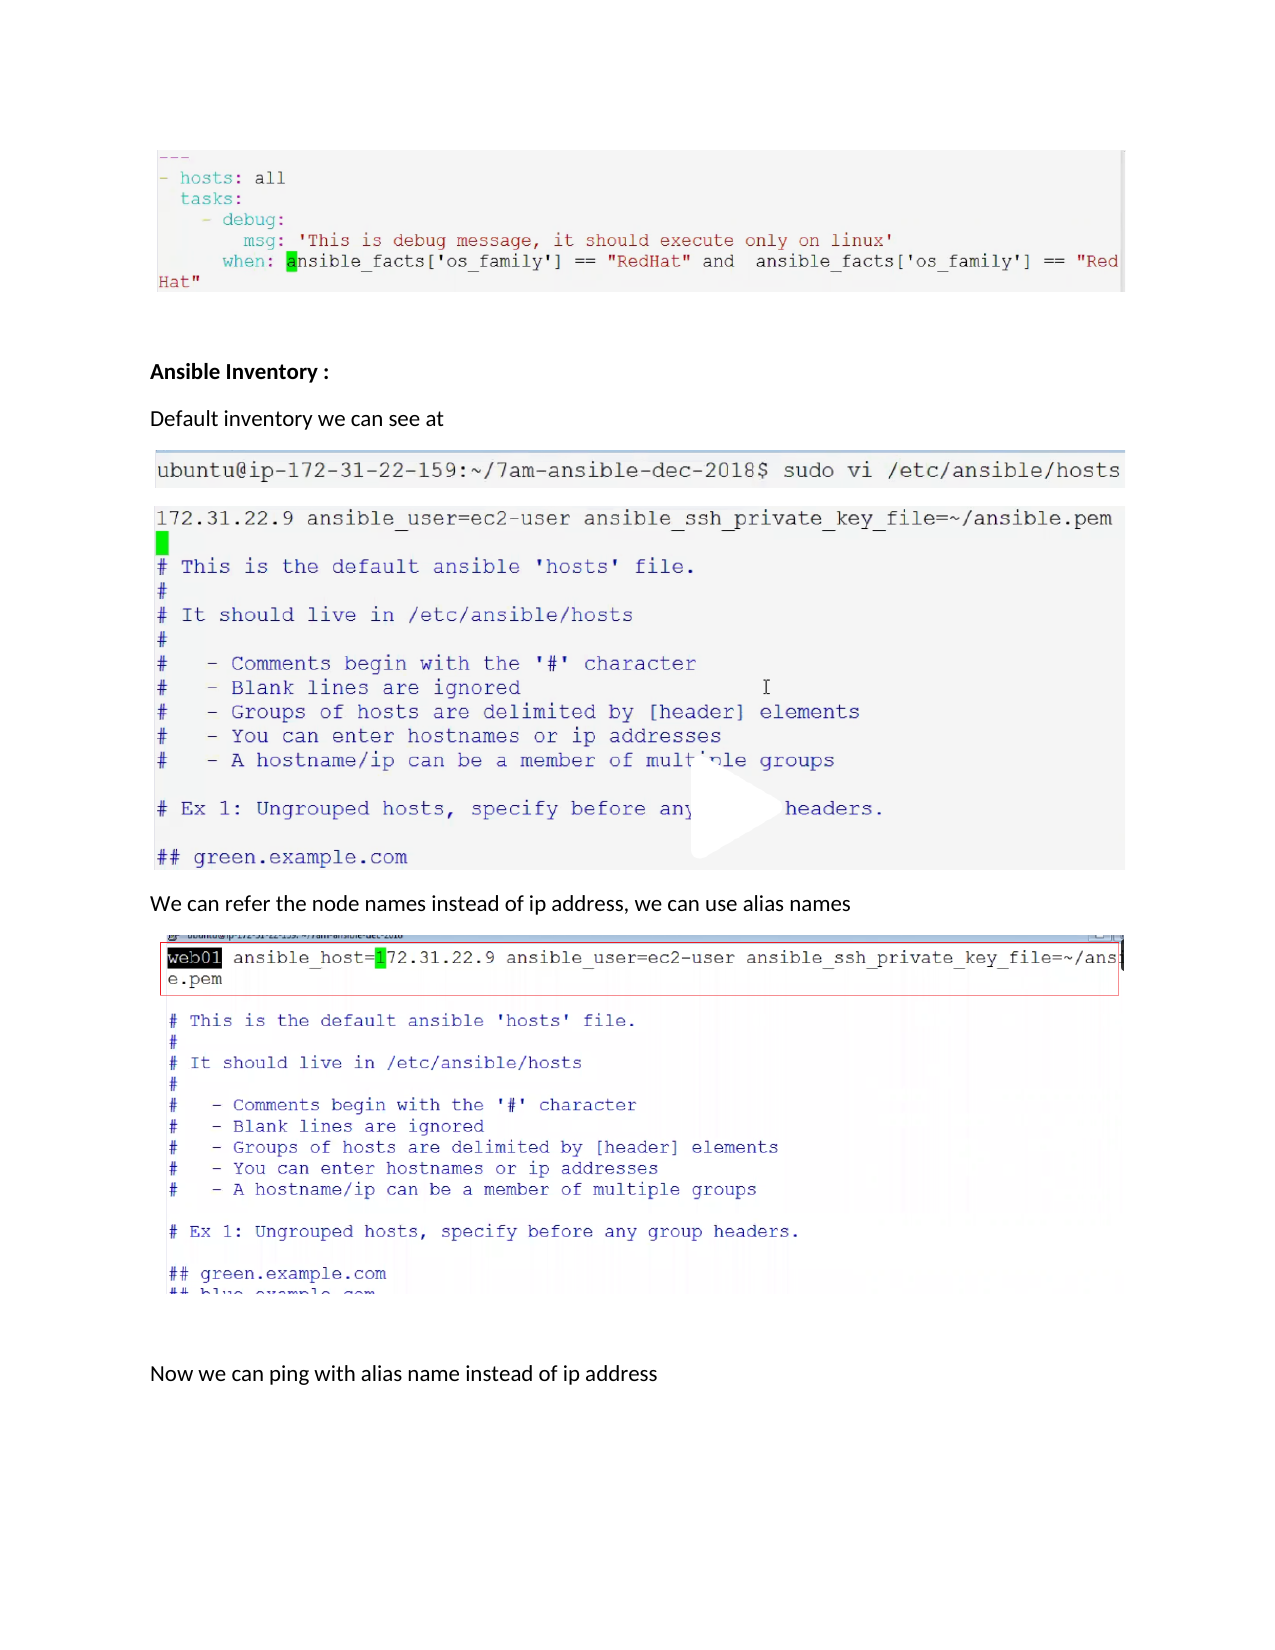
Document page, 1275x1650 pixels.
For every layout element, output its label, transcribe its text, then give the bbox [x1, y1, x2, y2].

text Default inventory we can see at [150, 404, 1125, 432]
picture [150, 150, 1125, 292]
picture [150, 506, 1125, 870]
picture [150, 450, 1125, 488]
text Ansible Inventory : [150, 357, 1125, 385]
text We can refer the node names instead of ip address, we can use alias names [150, 889, 1125, 917]
text Now we can ping with alias name instead of ip address [150, 1359, 1125, 1387]
picture [150, 935, 1124, 1294]
